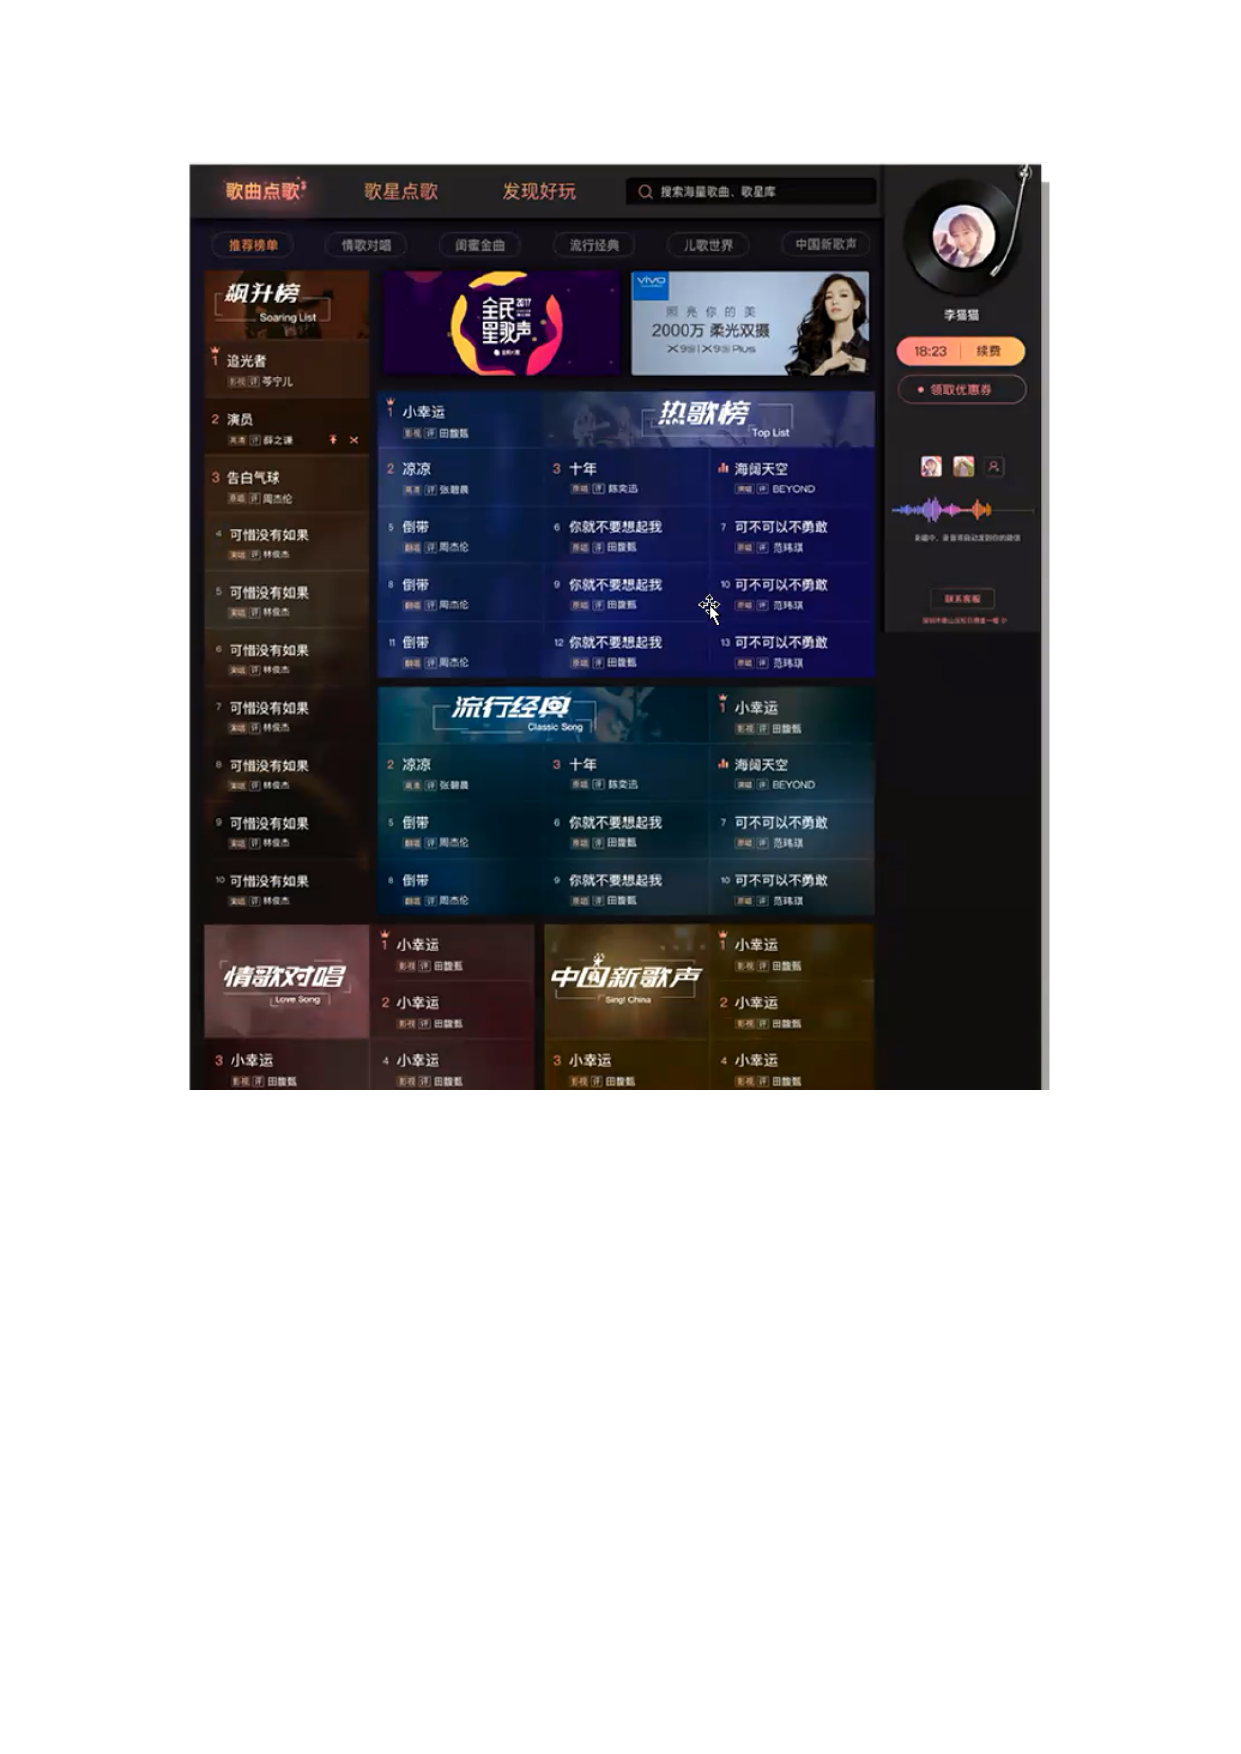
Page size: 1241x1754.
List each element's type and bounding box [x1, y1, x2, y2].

picture [187, 162, 1052, 1090]
